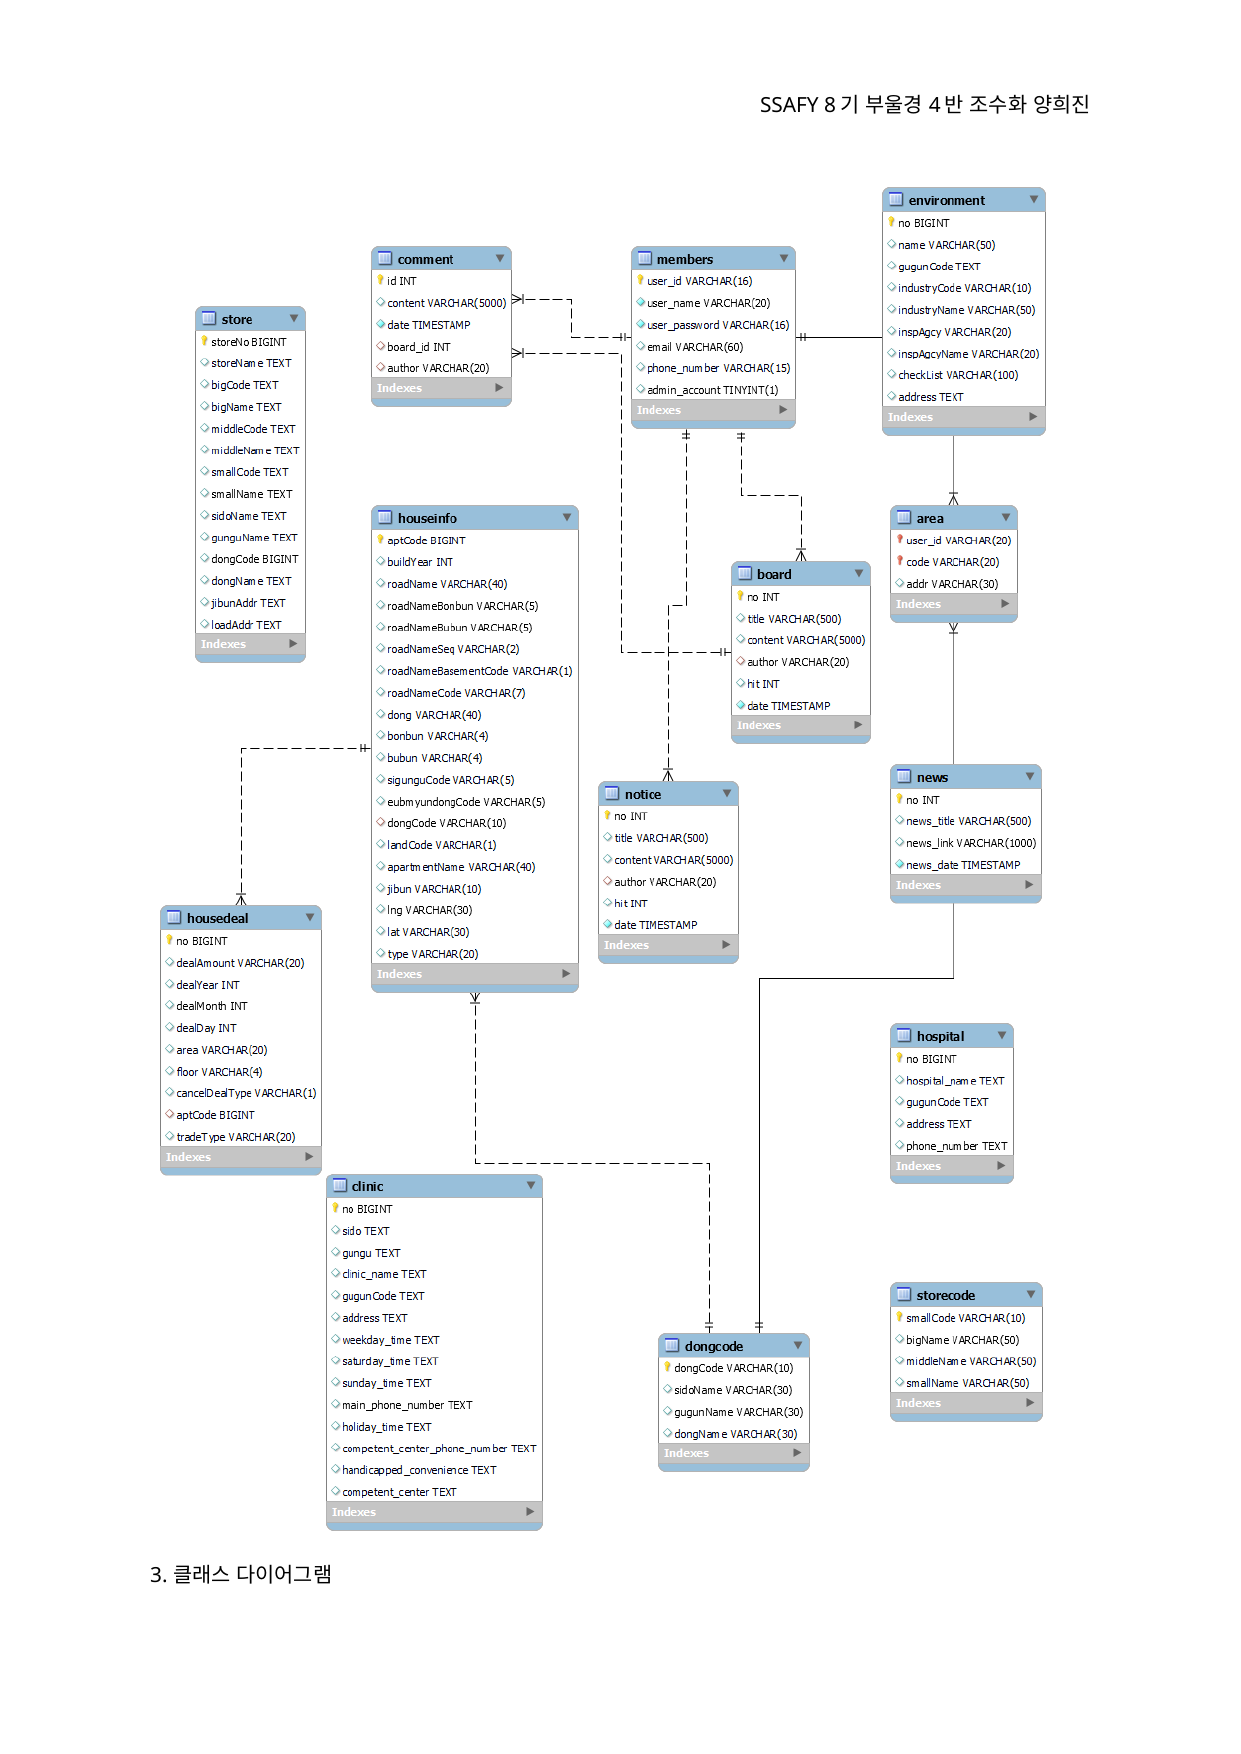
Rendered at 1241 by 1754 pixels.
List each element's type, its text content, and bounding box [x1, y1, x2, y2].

picture [150, 177, 1054, 1539]
text 3. 클래스 다이어그램 [150, 1558, 1090, 1588]
